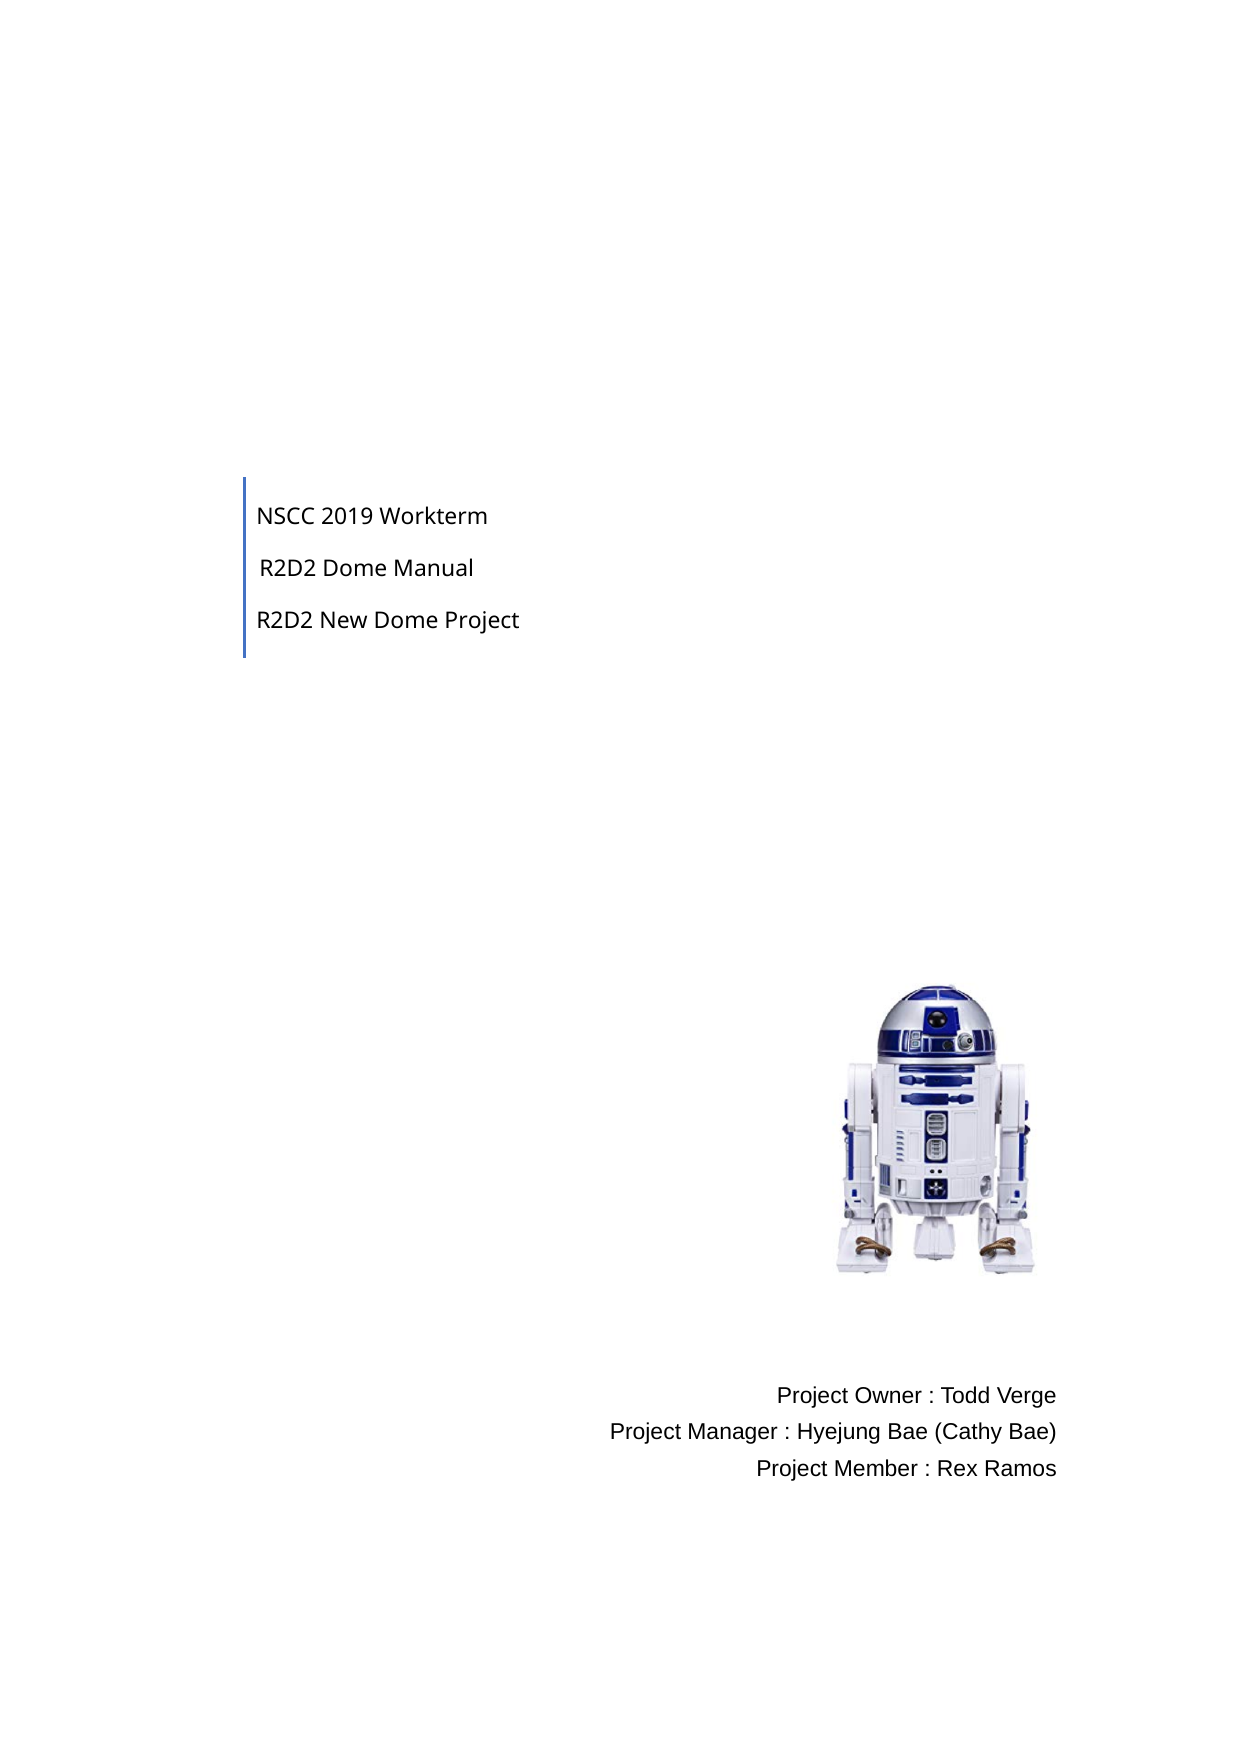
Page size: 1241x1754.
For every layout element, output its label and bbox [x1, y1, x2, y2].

picture [806, 973, 1071, 1287]
